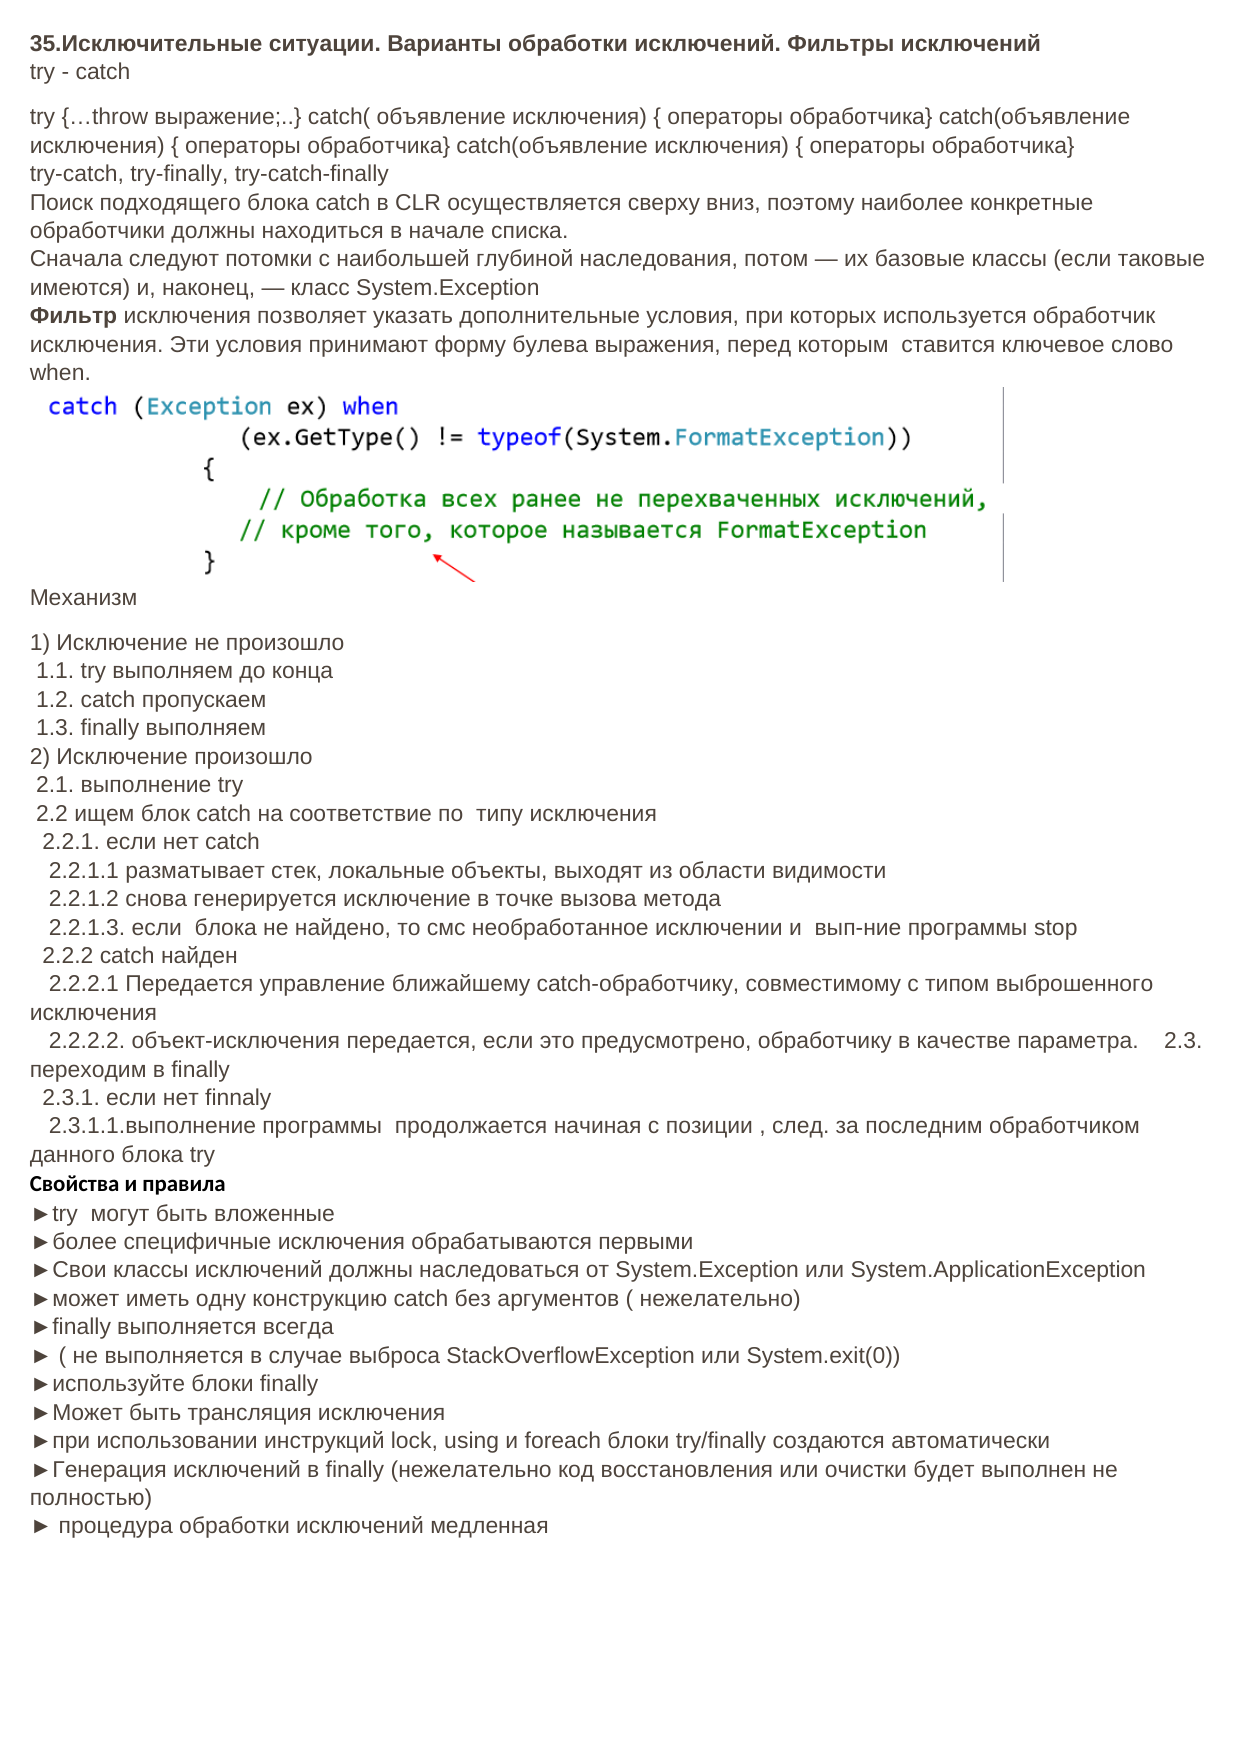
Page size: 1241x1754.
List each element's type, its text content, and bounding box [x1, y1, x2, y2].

text 1) Исключение не произошло 1.1. try выполняем до конца 1.2. catch пропускаем 1.3. finally выполняем 2) Исключение произошло 2.1. выполнение try 2.2 ищем блок catch на соответствие по типу исключения 2.2.1. если нет catch 2.2.1.1 разматывает стек, локальные объекты, выходят из области видимости 2.2.1.2 снова генерируется исключение в точке вызова метода 2.2.1.3. если блока не найдено, то смс необработанное исключении и вып-ние программы stop 2.2.2 сatch найден 2.2.2.1 Передается управление ближайшему catch-обработчику, совместимому с типом выброшенного исключения 2.2.2.2. объект-исключения передается, если это предусмотрено, обработчику в качестве параметра. 2.3. переходим в finally 2.3.1. если нет finnaly 2.3.1.1.выполнение программы продолжается начиная с позиции , след. за последним обработчиком данного блока try Свойства и правила ►try могут быть вложенные ►более специфичные исключения обрабатываются первыми ►Свои классы исключений должны наследоваться от System.Exсeption или System.ApplicationException ►может иметь одну конструкцию catch без аргументов ( нежелательно) ►finally выполняется всегда ► ( не выполняется в случае выброса StackOverflowException или System.exit(0)) ►используйте блоки finally ►Может быть трансляция исключения ►при использовании инструкций lock, using и foreach блоки try/finally создаются автоматически ►Генерация исключений в finally (нежелательно код восстановления или очистки будет выполнен не полностью) ► процедура обработки исключений медленная [29, 629, 1211, 1539]
picture [29, 387, 1004, 582]
text 35.Исключительные ситуации. Варианты обработки исключений. Фильтры исключений try - catch [29, 29, 1211, 84]
